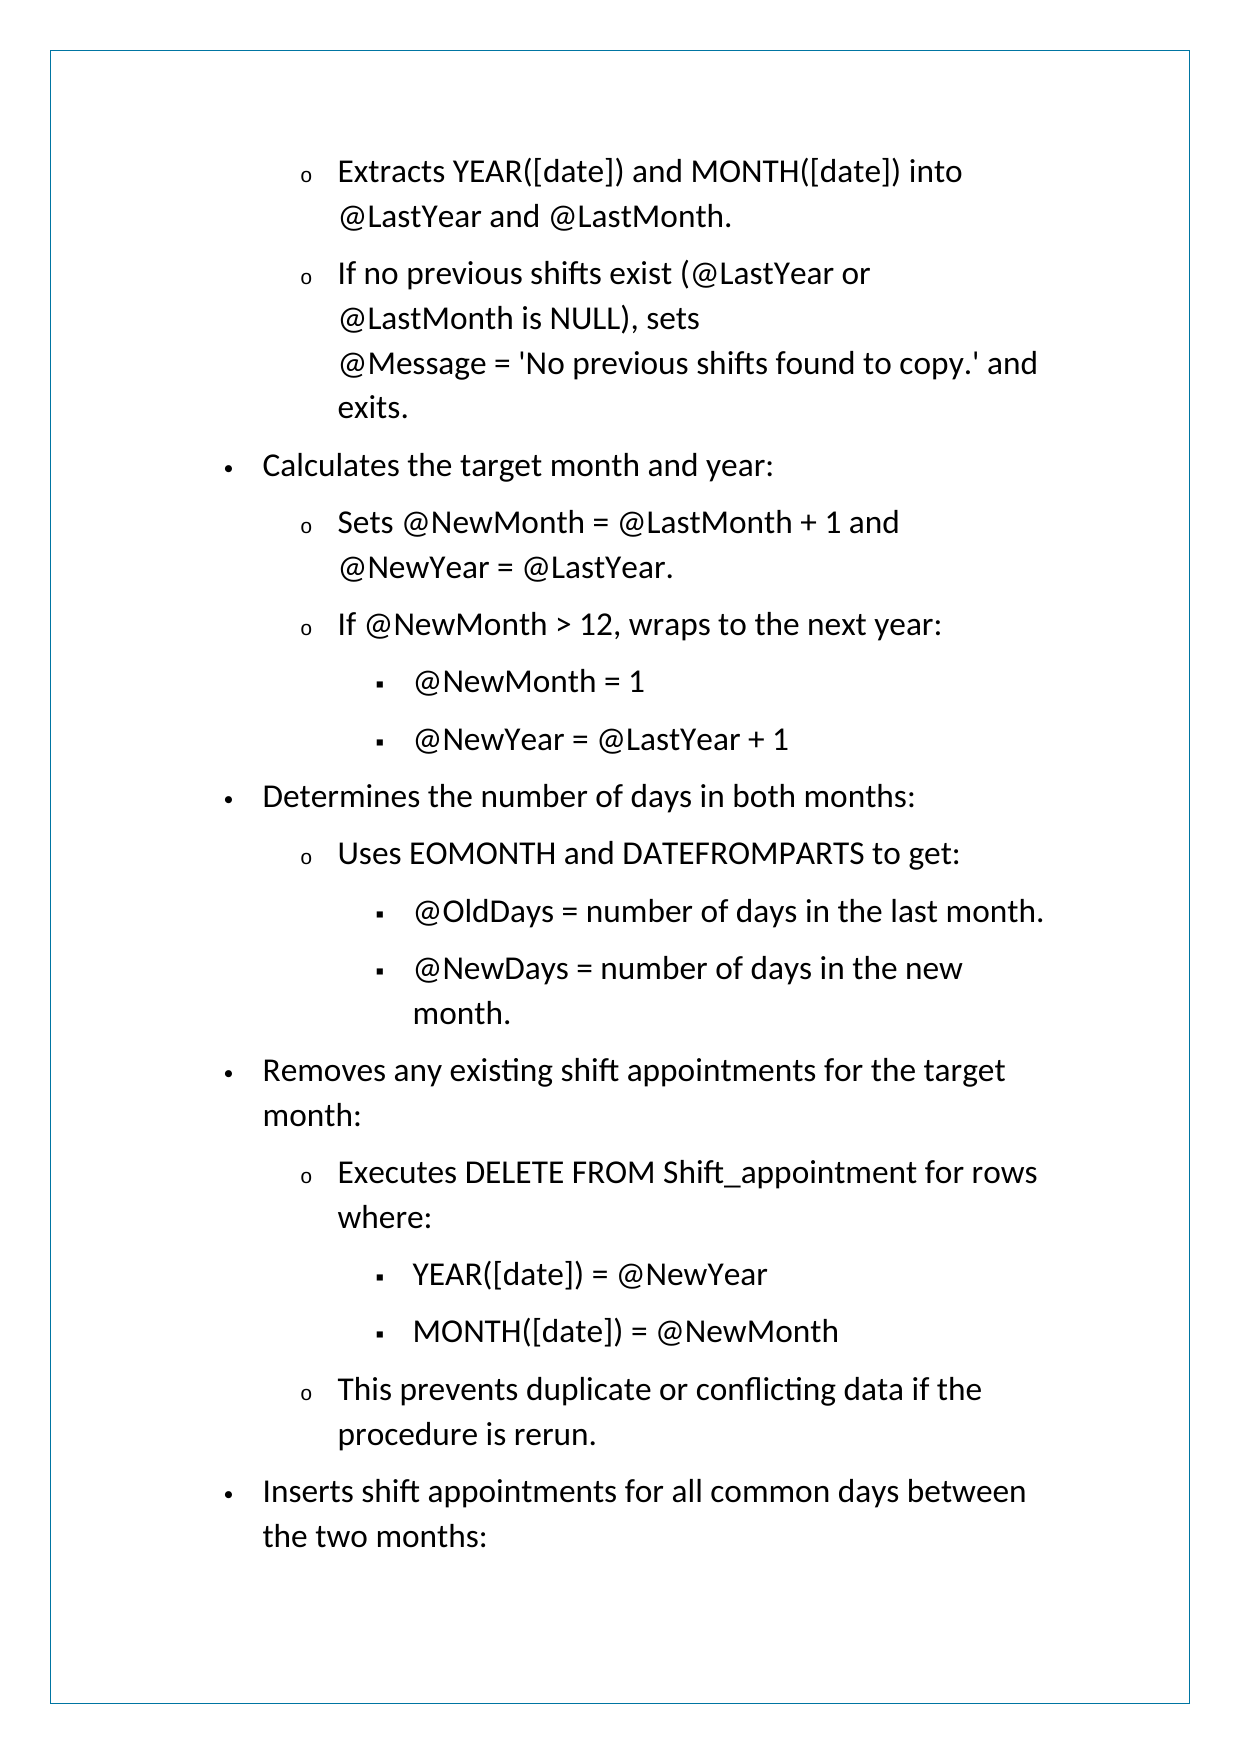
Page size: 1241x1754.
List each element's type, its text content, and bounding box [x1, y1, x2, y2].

list This prevents duplicate or conflicting data if the procedure is rerun. [300, 1368, 1053, 1453]
list Calculates the target month and year: [225, 444, 1053, 484]
list YEAR([date]) = @NewYear [375, 1253, 1053, 1294]
list @OldDays = number of days in the last month. [375, 889, 1053, 930]
list MONTH([date]) = @NewMonth [375, 1310, 1053, 1351]
list Sets @NewMonth = @LastMonth + 1 and @NewYear = @LastYear. [300, 501, 1053, 587]
list If no previous shifts exist (@LastYear or @LastMonth is NULL), sets @Message = 'No previous shifts found to copy.' and exits. [300, 252, 1053, 427]
list @NewYear = @LastYear + 1 [375, 718, 1053, 758]
list Executes DELETE FROM Shift_appointment for rows where: [300, 1151, 1053, 1237]
list @NewDays = number of days in the new month. [375, 947, 1053, 1032]
list Removes any existing shift appointments for the target month: [225, 1049, 1053, 1134]
list Uses EOMONTH and DATEFROMPARTS to get: [300, 832, 1053, 873]
list Inserts shift appointments for all common days between the two months: [225, 1470, 1053, 1555]
list Determines the number of days in both months: [225, 775, 1053, 816]
list Extracts YEAR([date]) and MONTH([date]) into @LastYear and @LastMonth. [300, 150, 1053, 236]
list @NewMonth = 1 [375, 660, 1053, 701]
list If @NewMonth > 12, wraps to the next year: [300, 603, 1053, 644]
